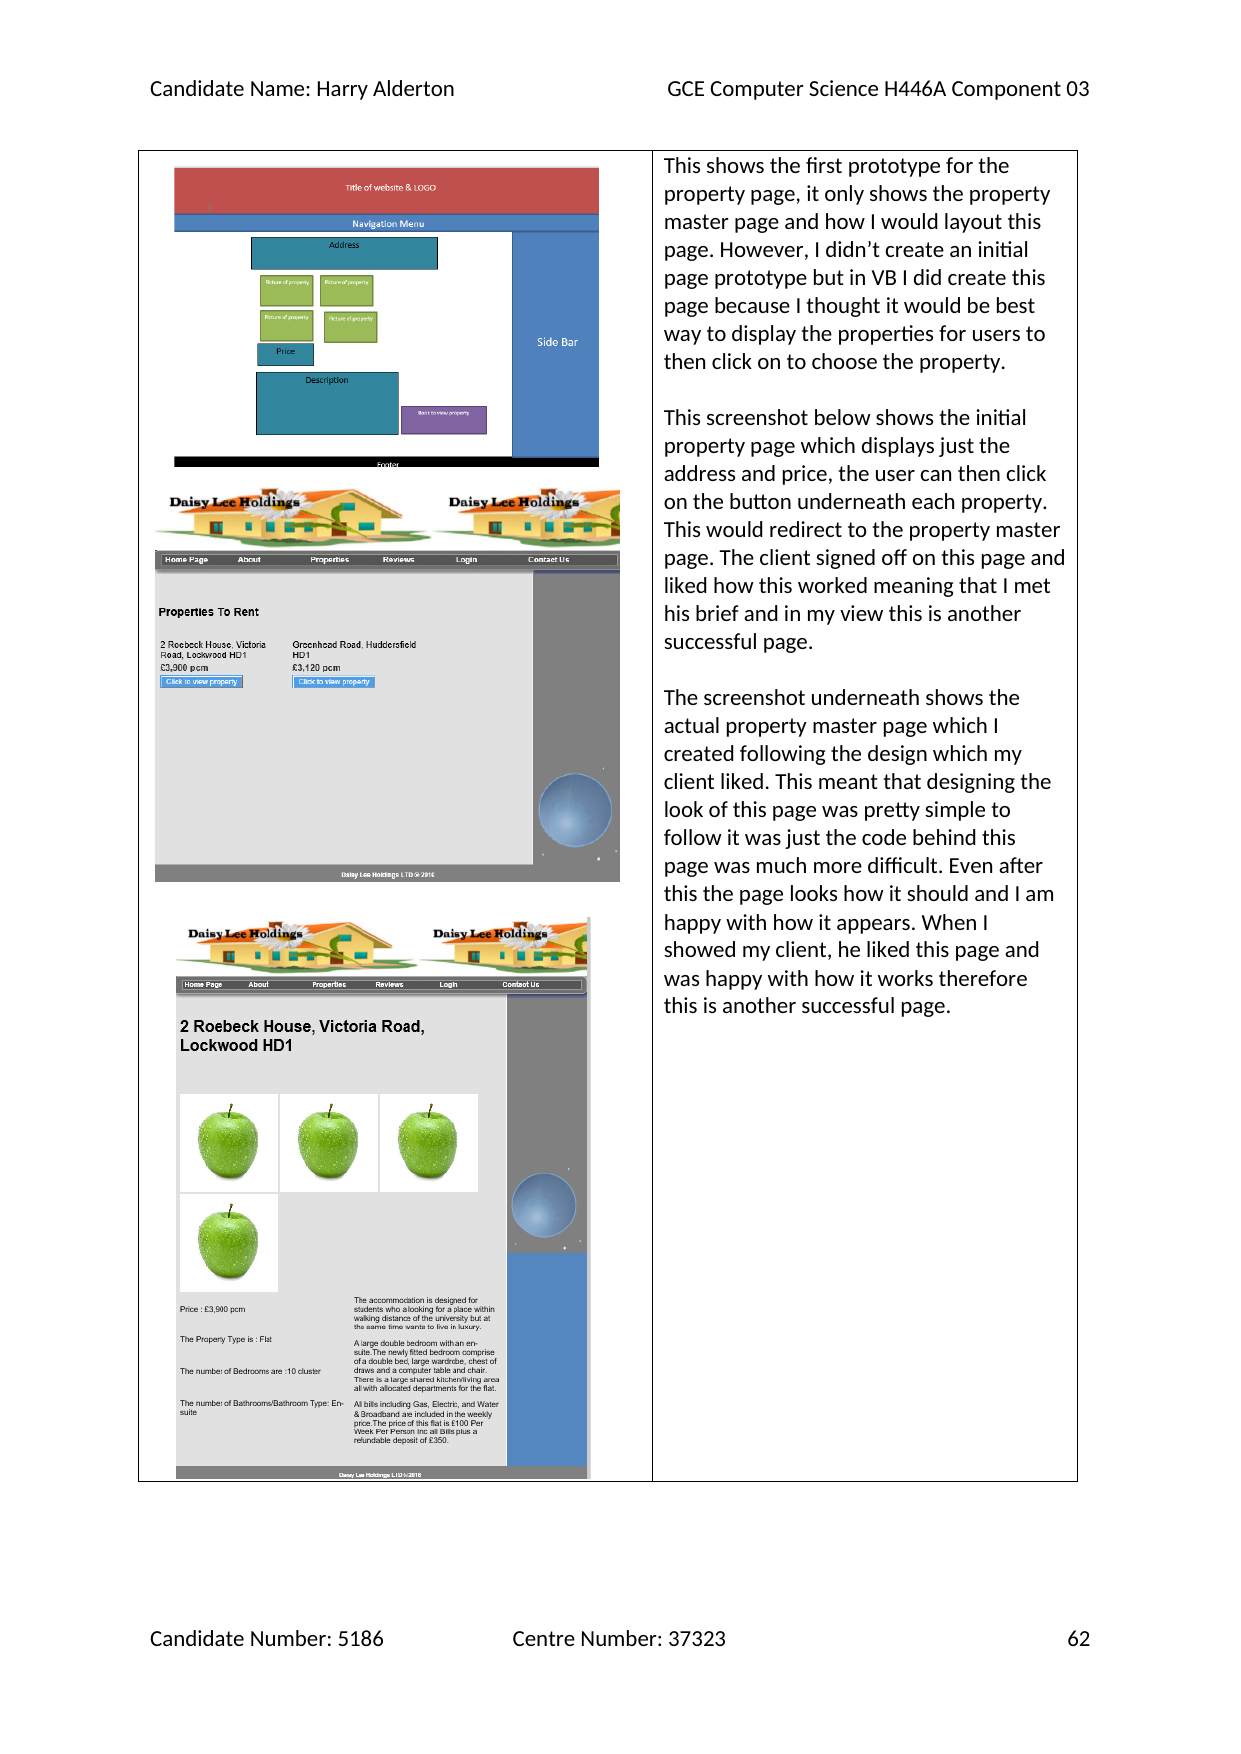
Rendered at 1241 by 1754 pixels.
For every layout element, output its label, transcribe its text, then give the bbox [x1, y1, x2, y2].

table_cell [139, 151, 652, 1481]
table_cell This shows the first prototype for the property page, it only shows the property master page and how I would layout this page. However, I didn’t create an initial page prototype but in VB I did create this page because I thought it would be best way to display the properties for users to then click on to choose the property. This screenshot below shows the initial property page which displays just the address and price, the user can then click on the button underneath each property. This would redirect to the property master page. The client signed off on this page and liked how this worked meaning that I met his brief and in my view this is another successful page. The screenshot underneath shows the actual property master page which I created following the design which my client liked. This meant that designing the look of this page was pretty simple to follow it was just the code behind this page was much more difficult. Even after this the page looks how it should and I am happy with how it appears. When I showed my client, he liked this page and was happy with how it works therefore this is another successful page. [653, 151, 1077, 1481]
